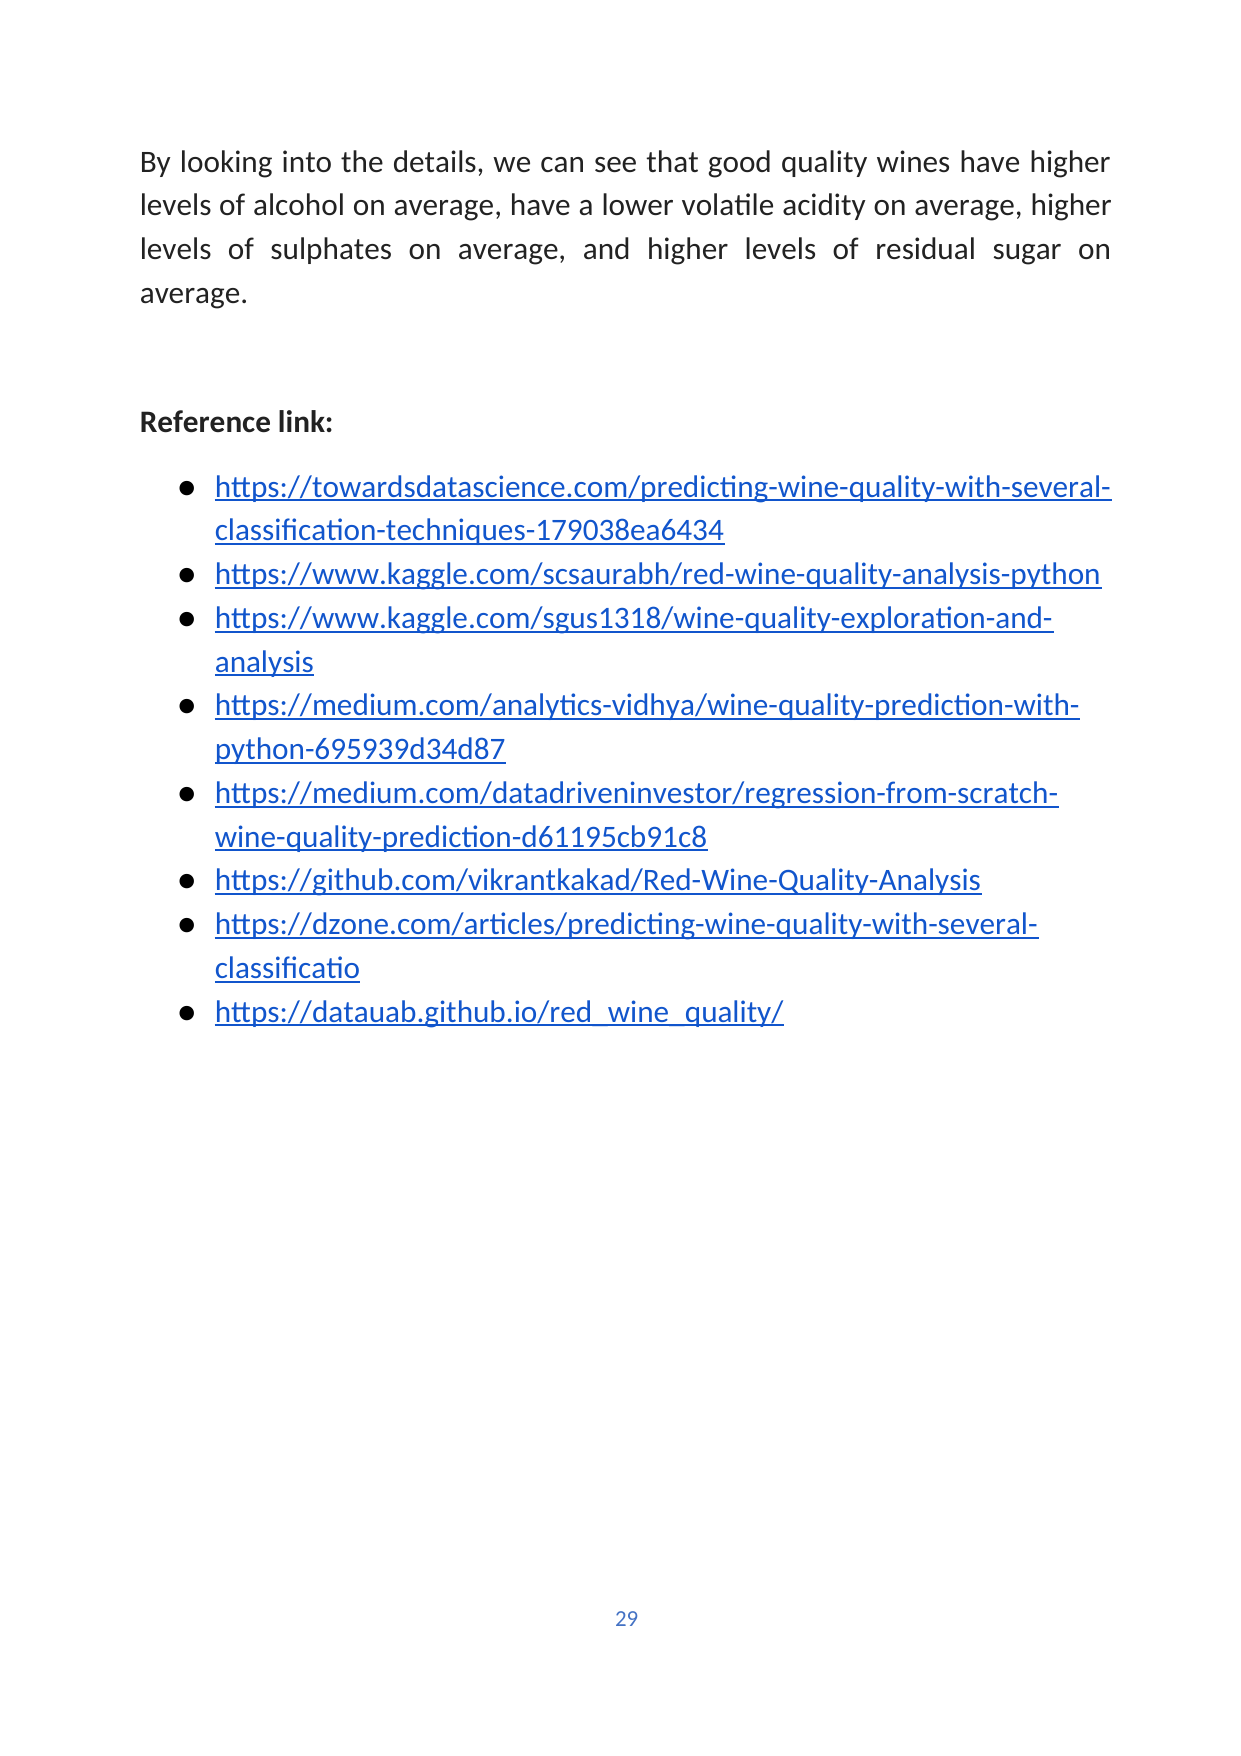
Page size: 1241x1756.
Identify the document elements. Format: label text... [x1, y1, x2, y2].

list https://www.kaggle.com/sgus1318/wine-quality-exploration-and-analysis [177, 598, 1113, 680]
list https://medium.com/datadriveninvestor/regression-from-scratch-wine-quality-prediction-d61195cb91c8 [177, 773, 1113, 855]
text By looking into the details, we can see that good quality wines have higher levels of alcohol on average, have a lower volatile acidity on average, higher levels of sulphates on average, and higher levels of residual sugar on average. [139, 142, 1113, 311]
list https://dzone.com/articles/predicting-wine-quality-with-several-classificatio [177, 904, 1113, 986]
text Reference link: [139, 402, 1113, 440]
list https://github.com/vikrantkakad/Red-Wine-Quality-Analysis [177, 860, 1113, 898]
list https://towardsdatascience.com/predicting-wine-quality-with-several-classification-techniques-179038ea6434 [177, 467, 1113, 548]
list https://datauab.github.io/red_wine_quality/ [177, 992, 1113, 1030]
list https://medium.com/analytics-vidhya/wine-quality-prediction-with-python-695939d34d87 [177, 685, 1113, 767]
list https://www.kaggle.com/scsaurabh/red-wine-quality-analysis-python [177, 554, 1113, 592]
